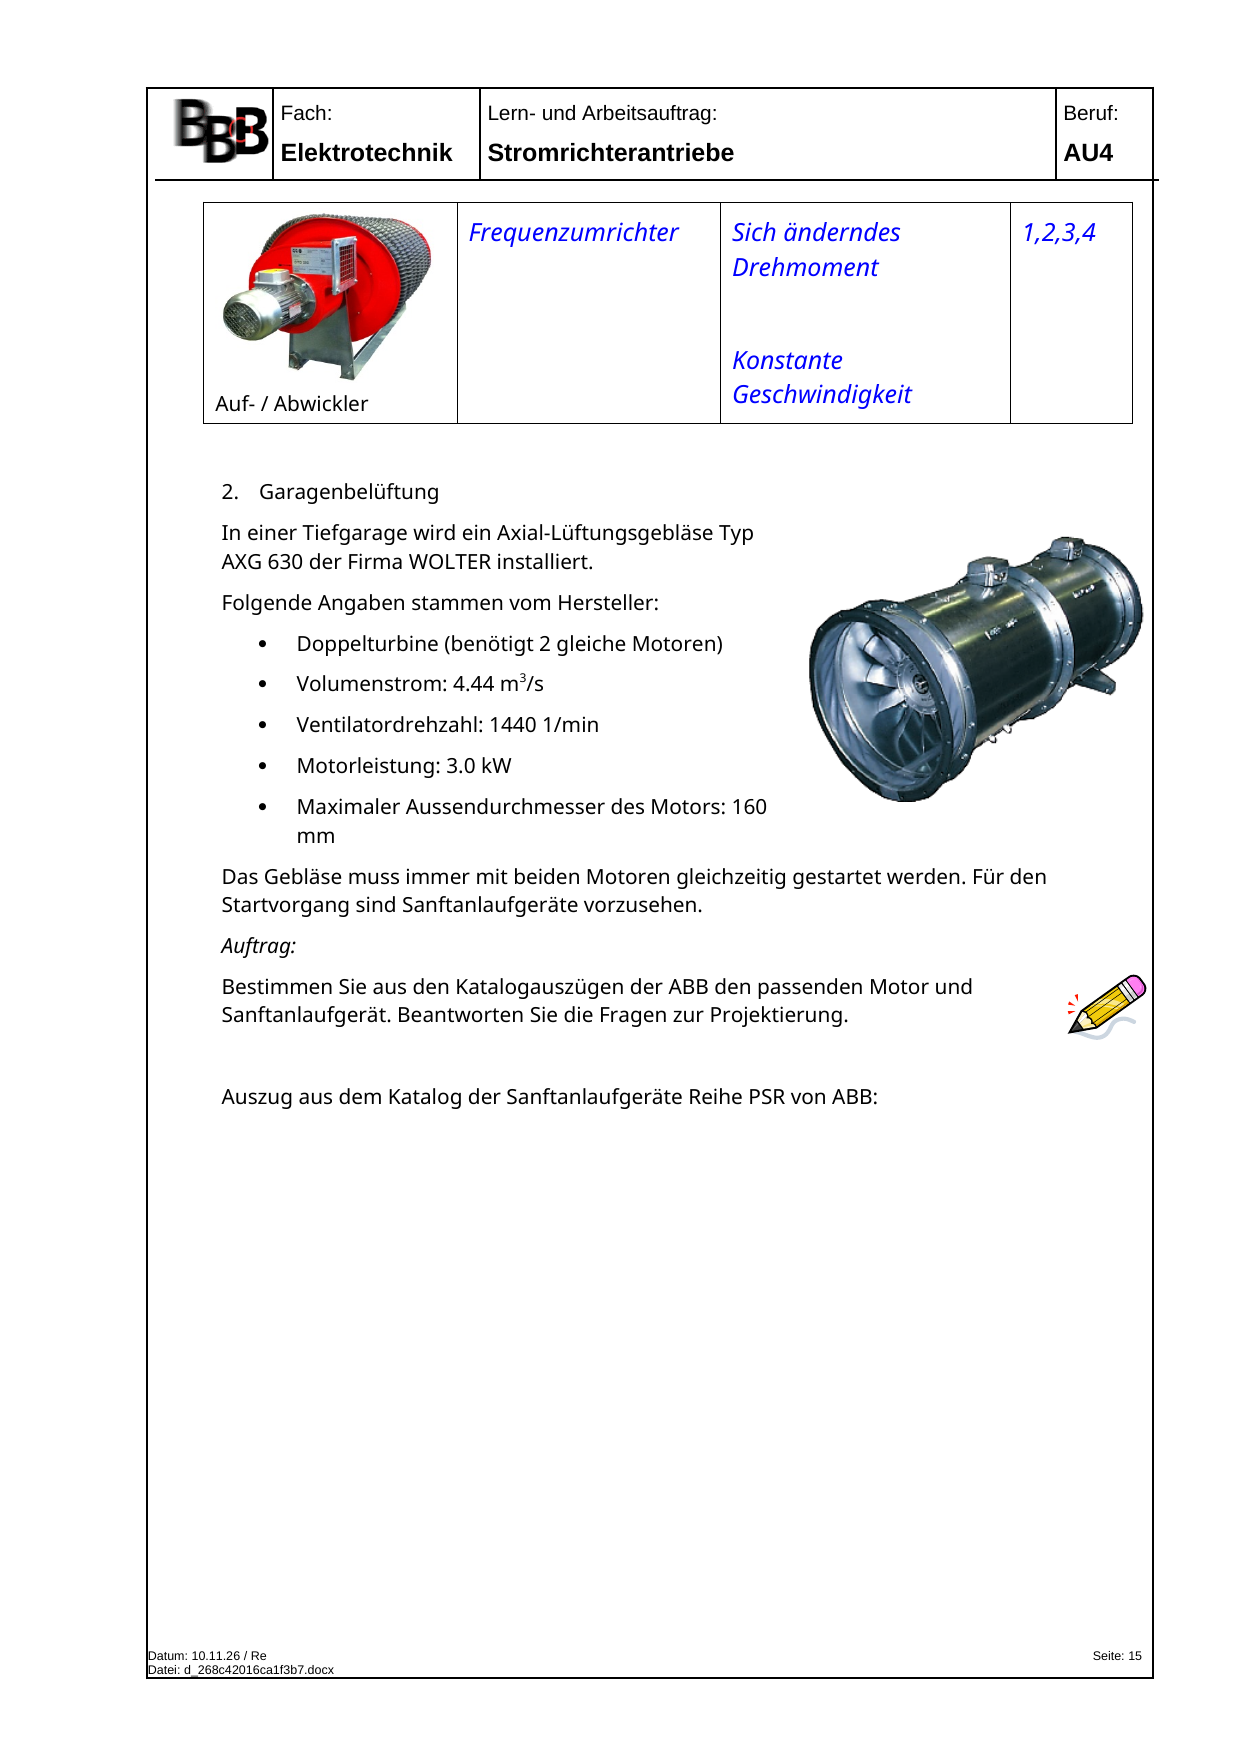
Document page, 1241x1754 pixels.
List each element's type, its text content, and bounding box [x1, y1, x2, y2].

table_cell 1,2,3,4 [1011, 203, 1132, 423]
picture [795, 525, 1147, 802]
list Garagenbelüftung [221, 477, 1152, 506]
list Ventilatordrehzahl: 1440 1/min [259, 711, 795, 739]
picture [170, 95, 270, 165]
list Volumenstrom: 4.44 m3/s [259, 669, 795, 698]
picture [215, 208, 435, 383]
table_cell Sich änderndes Drehmoment Konstante Geschwindigkeit [721, 203, 1010, 423]
text Bestimmen Sie aus den Katalogauszügen der ABB den passenden Motor und Sanftanlaufgerät. Beantworten Sie die Fragen zur Projektierung. [221, 972, 1152, 1029]
list Motorleistung: 3.0 kW [259, 751, 795, 780]
text Folgende Angaben stammen vom Hersteller: [221, 588, 795, 616]
table_cell Auf- / Abwickler [204, 203, 457, 423]
text Das Gebläse muss immer mit beiden Motoren gleichzeitig gestartet werden. Für den Startvorgang sind Sanftanlaufgeräte vorzusehen. [221, 862, 1152, 919]
list Maximaler Aussendurchmesser des Motors: 160 mm [259, 792, 1152, 849]
text In einer Tiefgarage wird ein Axial-Lüftungsgebläse Typ AXG 630 der Firma WOLTER installiert. [221, 518, 1152, 575]
text Auszug aus dem Katalog der Sanftanlaufgeräte Reihe PSR von ABB: [221, 1082, 1152, 1111]
text Auftrag: [221, 931, 1152, 959]
table_cell Frequenzumrichter [458, 203, 720, 423]
list Doppelturbine (benötigt 2 gleiche Motoren) [259, 629, 795, 657]
